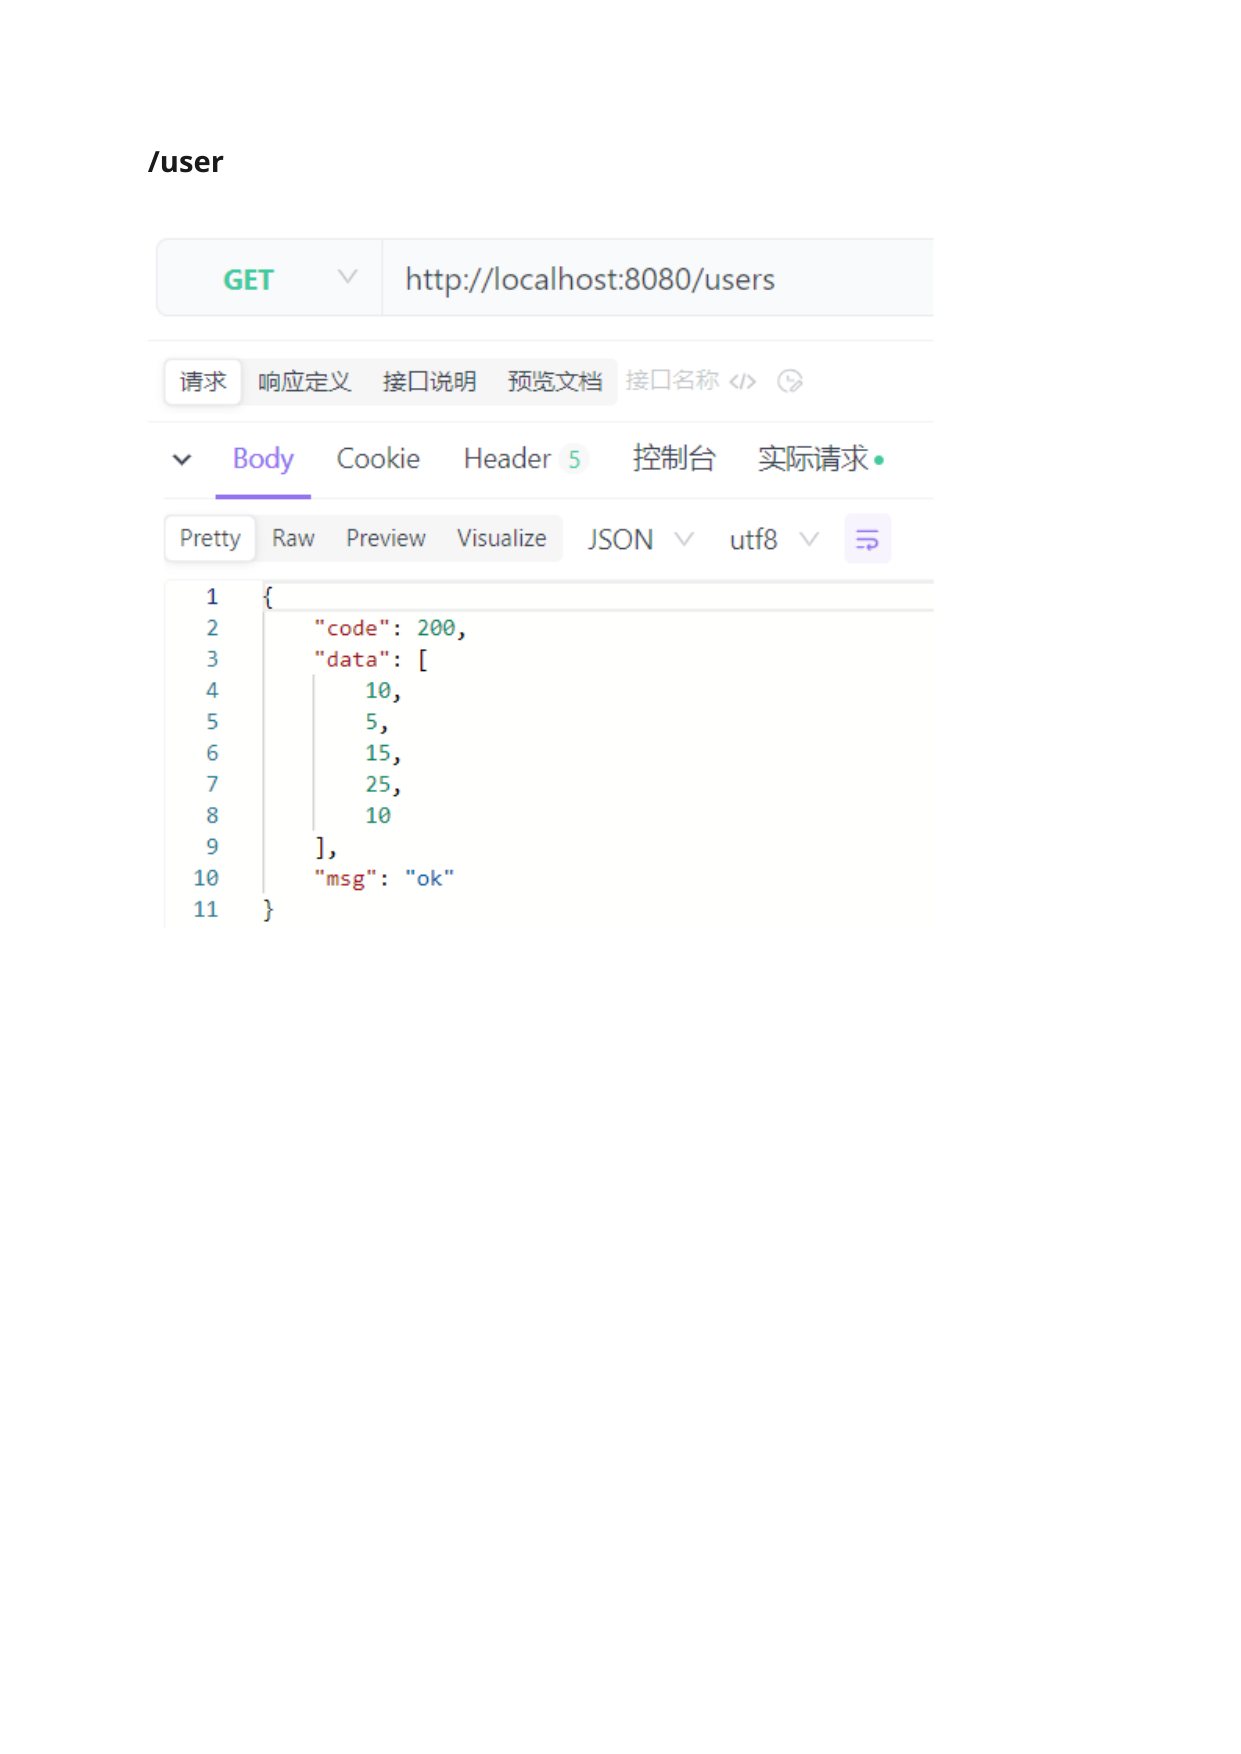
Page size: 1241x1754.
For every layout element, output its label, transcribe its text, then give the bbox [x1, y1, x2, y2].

subtitle /user [148, 142, 1093, 181]
picture [147, 215, 934, 928]
